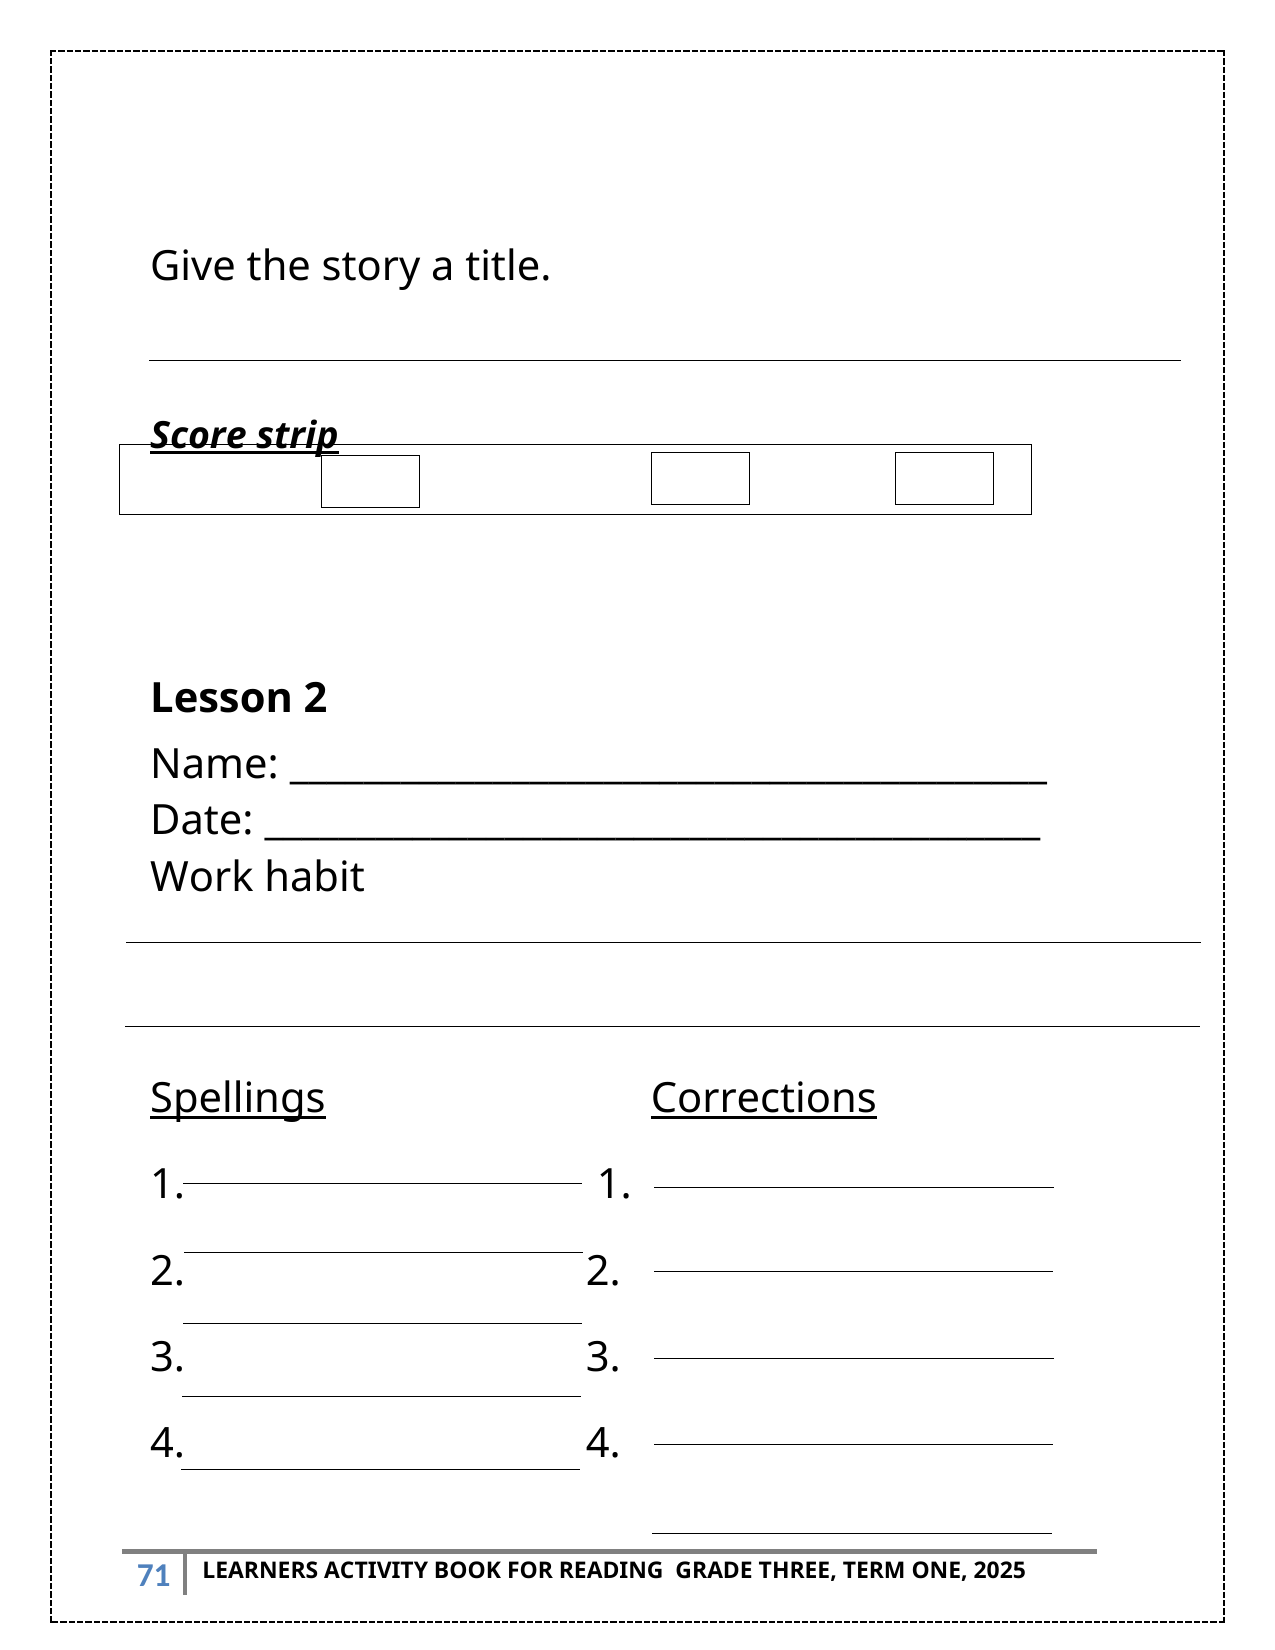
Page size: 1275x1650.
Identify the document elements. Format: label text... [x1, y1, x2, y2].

text Date: __________________________________________ [150, 790, 1125, 847]
text Spellings Corrections [150, 1068, 1125, 1125]
text 3. 3. [150, 1326, 1125, 1383]
text 2. 2. [150, 1240, 1125, 1297]
text Score strip [150, 408, 1125, 459]
text Name: _________________________________________ [150, 733, 1125, 790]
text 1. 1. [150, 1154, 1125, 1211]
text Lesson 2 [150, 668, 1125, 725]
text Give the story a title. [150, 236, 1125, 293]
text Work habit [150, 847, 1125, 904]
text 4. 4. [150, 1412, 1125, 1469]
